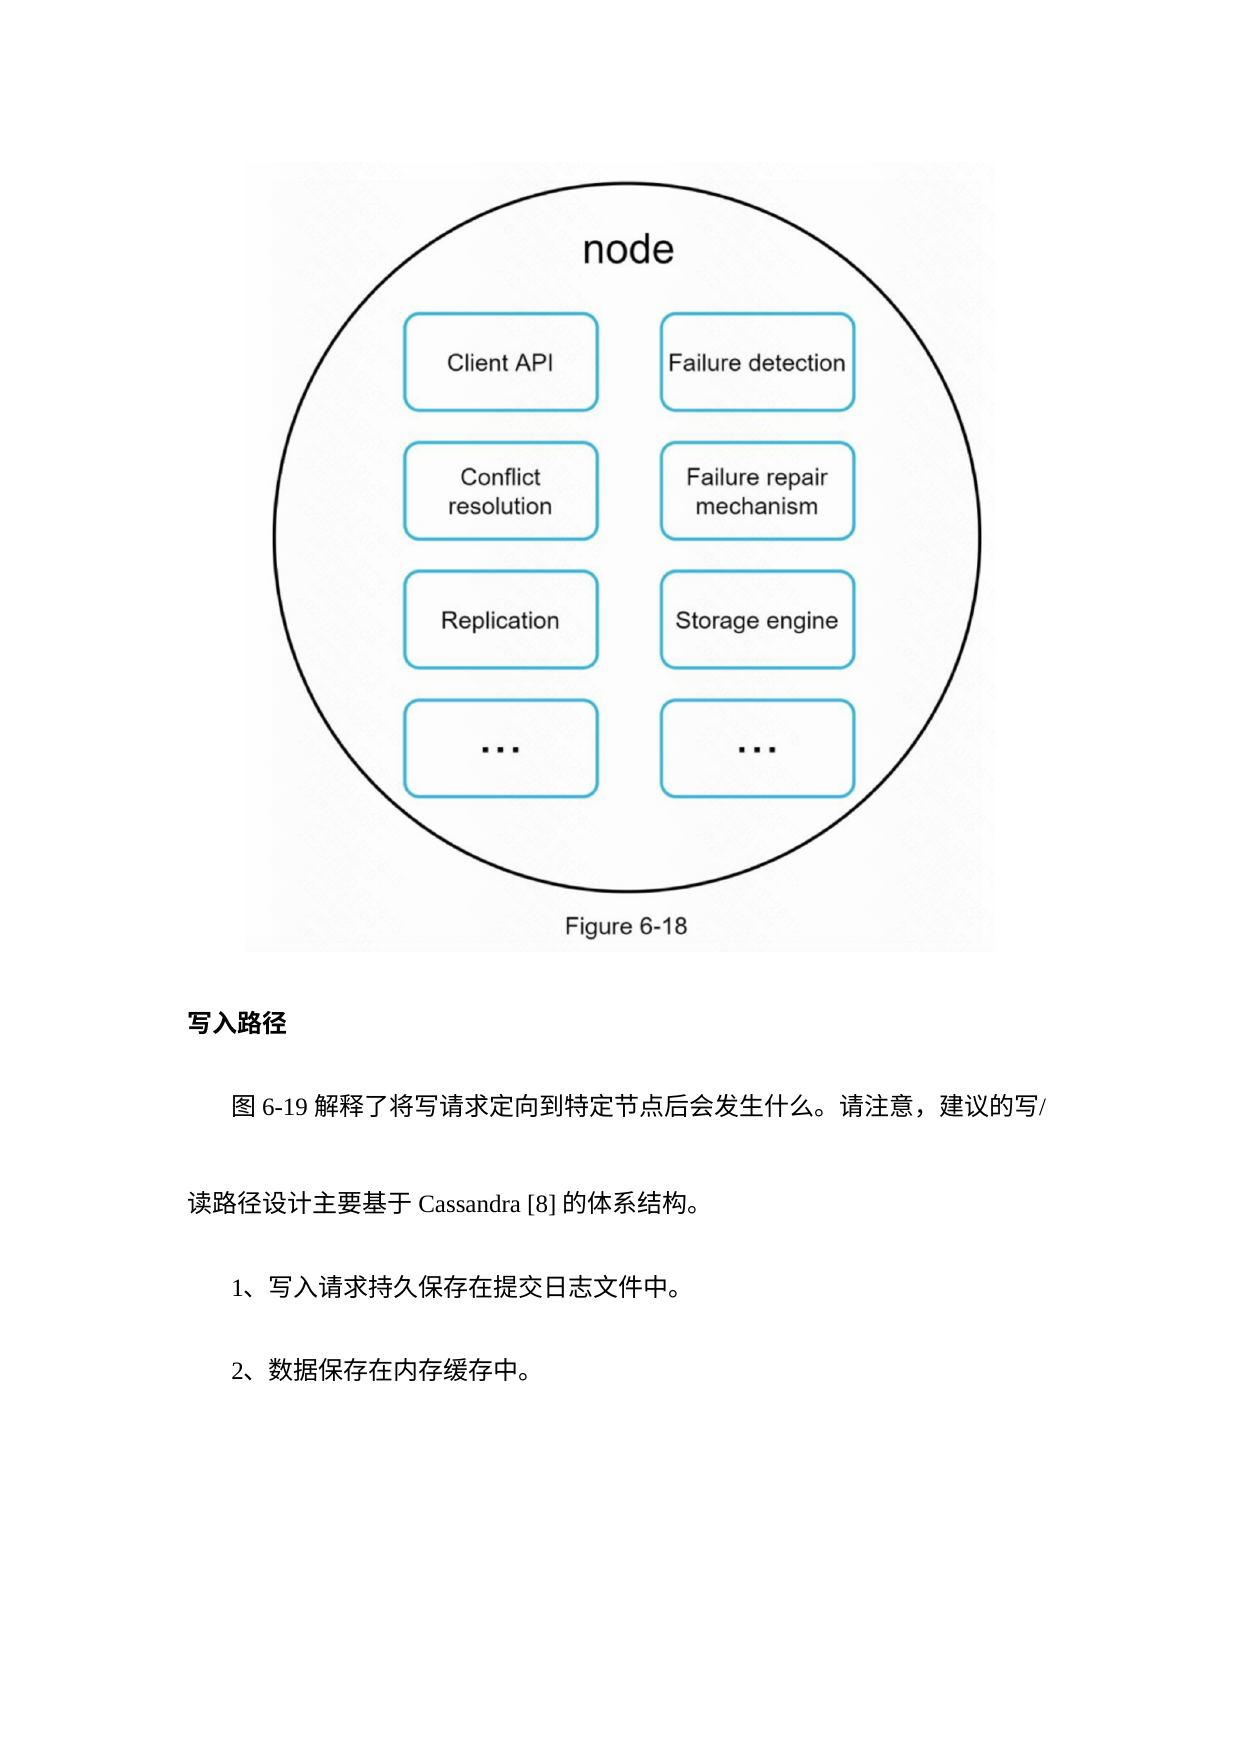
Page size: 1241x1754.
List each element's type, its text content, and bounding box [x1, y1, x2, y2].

picture [244, 162, 996, 952]
text 图 6-19 解释了将写请求定向到特定节点后会发生什么。请注意，建议的写/读路径设计主要基于 Cassandra [8] 的体系结构。 [187, 1072, 1053, 1234]
text 1、写入请求持久保存在提交日志文件中。 [187, 1253, 1053, 1318]
subtitle 写入路径 [187, 989, 1053, 1054]
text 2、数据保存在内存缓存中。 [187, 1336, 1053, 1401]
